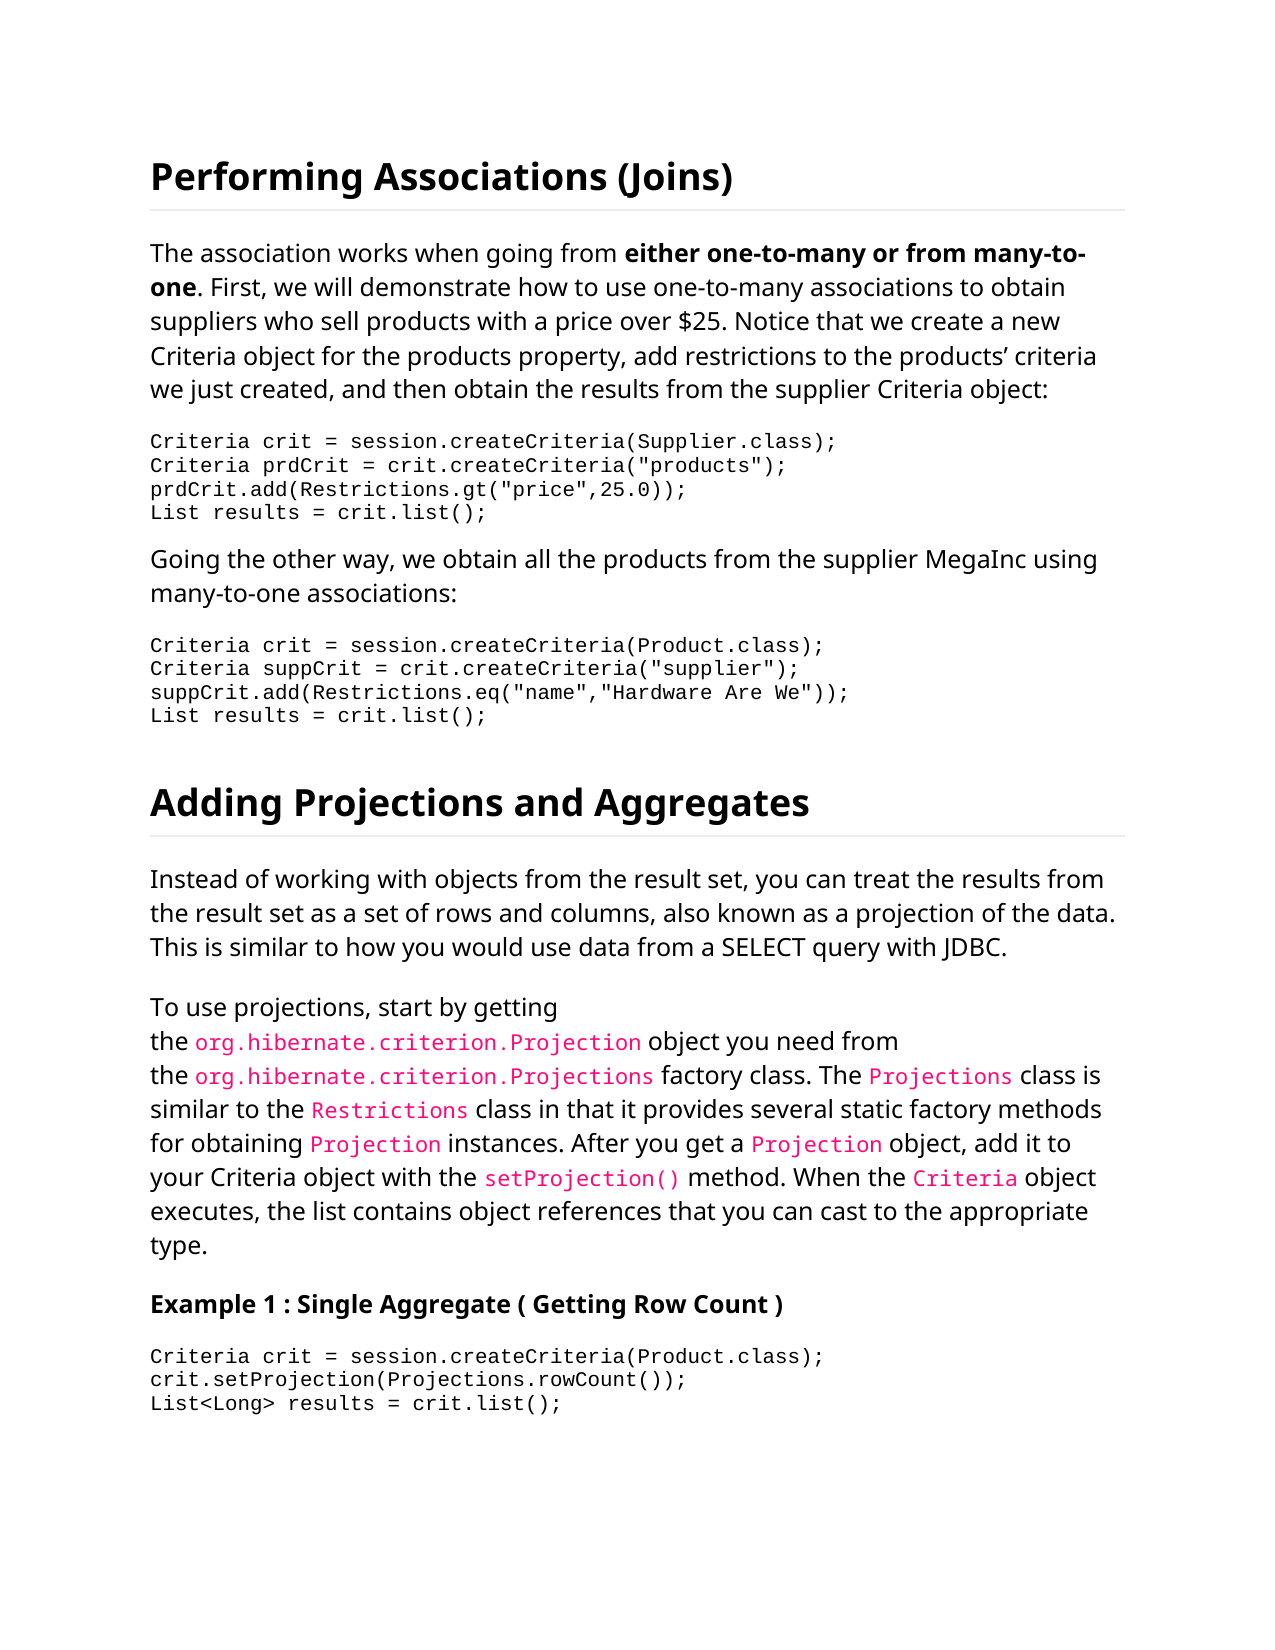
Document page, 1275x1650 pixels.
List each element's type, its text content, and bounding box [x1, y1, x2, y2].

text To use projections, start by getting the org.hibernate.criterion.Projection object you need from the org.hibernate.criterion.Projections factory class. The Projections class is similar to the Restrictions class in that it provides several static factory methods for obtaining Projection instances. After you get a Projection object, add it to your Criteria object with the setProjection() method. When the Criteria object executes, the list contains object references that you can cast to the appropriate type. [150, 989, 1125, 1262]
text The association works when going from either one-to-many or from many-to-one. First, we will demonstrate how to use one-to-many associations to obtain suppliers who sell products with a price over $25. Notice that we create a new Criteria object for the products property, add restrictions to the products’ criteria we just created, and then obtain the results from the supplier Criteria object: [150, 236, 1125, 406]
table_header Criteria crit = session.createCriteria(Product.class); crit.setProjection(Projections.rowCount()); List<Long> results = crit.list(); [150, 1346, 1275, 1417]
text Performing Associations (Joins) [150, 150, 1125, 209]
table_header Criteria crit = session.createCriteria(Supplier.class); Criteria prdCrit = crit.createCriteria("products"); prdCrit.add(Restrictions.gt("price",25.0)); List results = crit.list(); [150, 431, 1275, 526]
text Going the other way, we obtain all the products from the supplier MegaInc using many-to-one associations: [150, 541, 1125, 609]
table_header Criteria crit = session.createCriteria(Product.class); Criteria suppCrit = crit.createCriteria("supplier"); suppCrit.add(Restrictions.eq("name","Hardware Are We")); List results = crit.list(); [150, 635, 1275, 729]
text Instead of working with objects from the result set, you can treat the results from the result set as a set of rows and columns, also known as a projection of the data. This is similar to how you would use data from a SELECT query with JDBC. [150, 862, 1125, 964]
text Example 1 : Single Aggregate ( Getting Row Count ) [150, 1287, 1125, 1321]
text Adding Projections and Aggregates [150, 776, 1125, 835]
